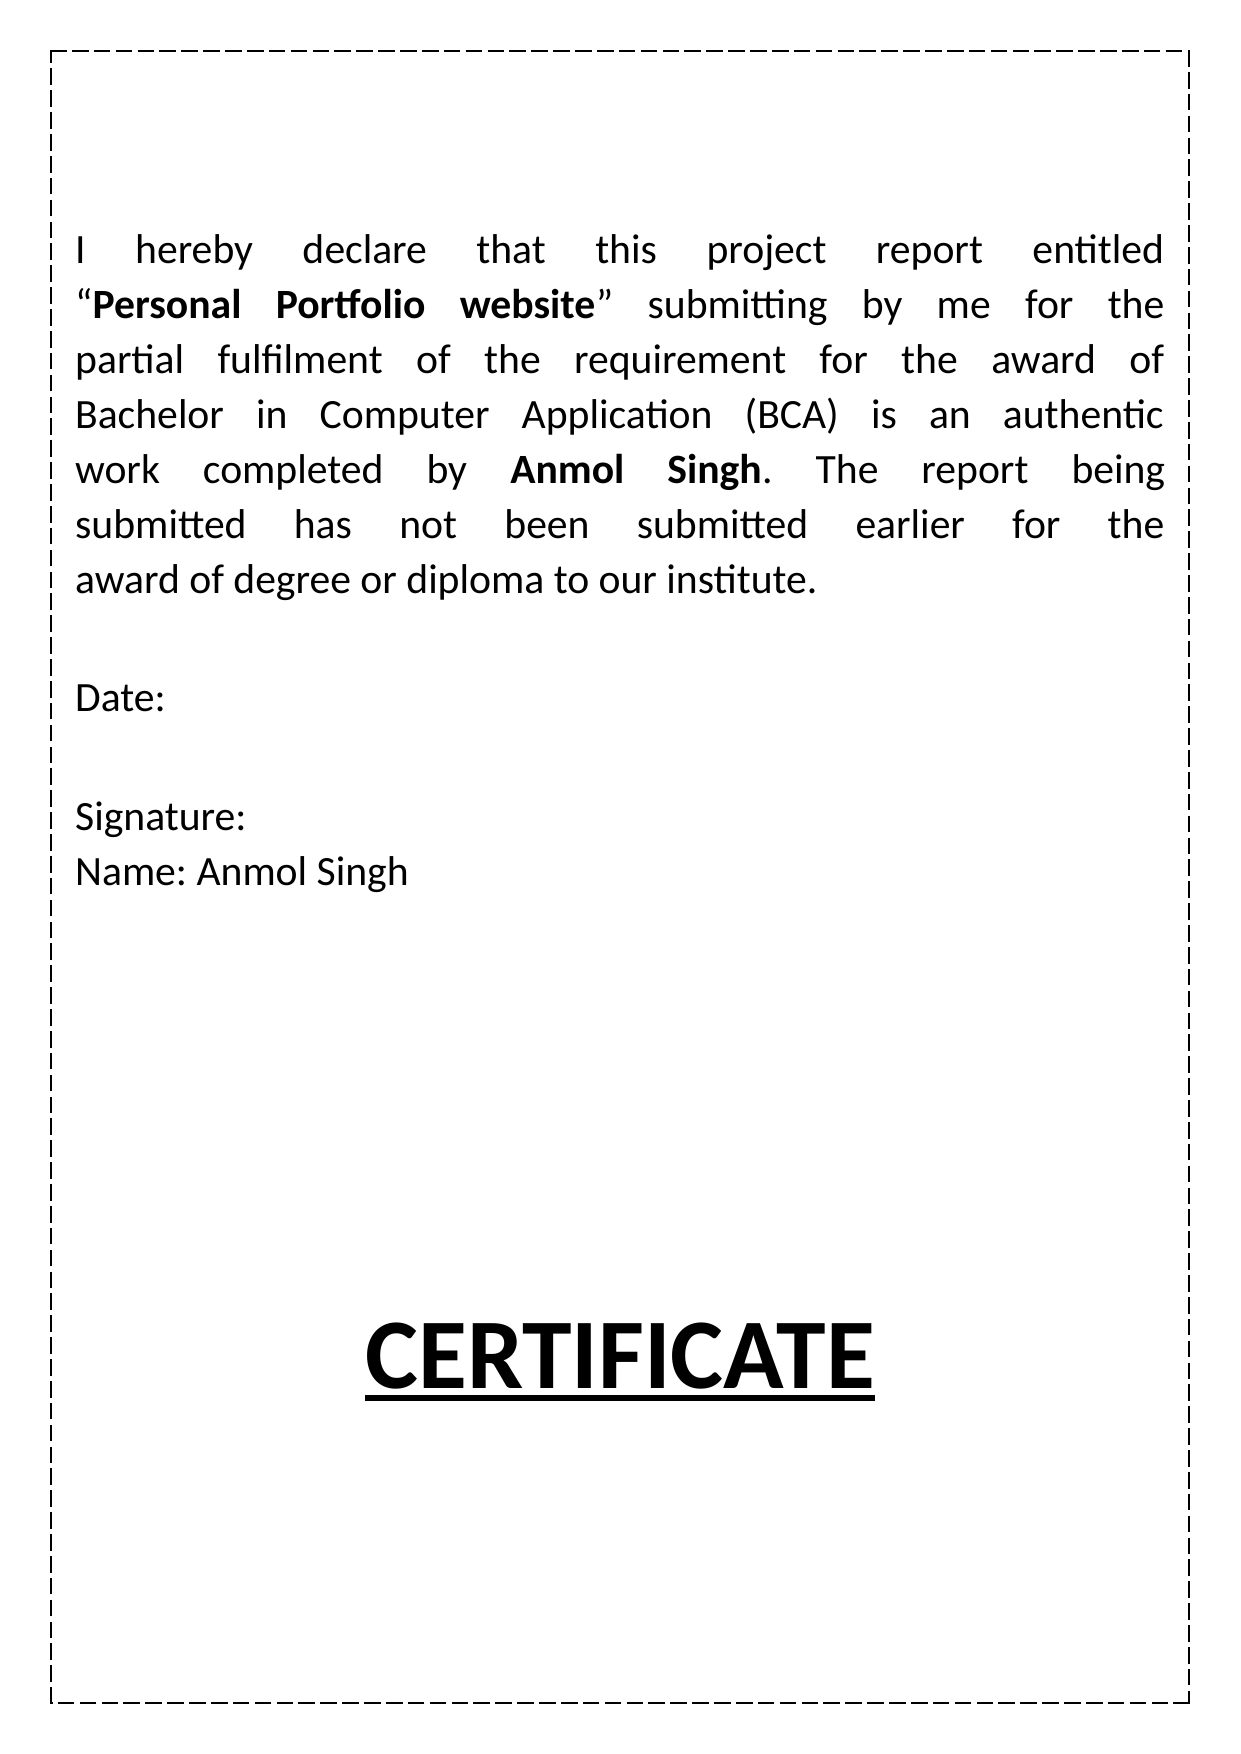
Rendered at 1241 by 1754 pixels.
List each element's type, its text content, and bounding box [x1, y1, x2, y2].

text I hereby declare that this project report entitled “Personal Portfolio website” submitting by me for the partial fulfilment of the requirement for the award of Bachelor in Computer Application (BCA) is an authentic work completed by Anmol Singh. The report being submitted has not been submitted earlier for the award of degree or diploma to our institute. [75, 223, 1165, 604]
text Date: [75, 671, 1165, 722]
text Signature: Name: Anmol Singh [75, 790, 1165, 895]
text CERTIFICATE [75, 1291, 1165, 1413]
